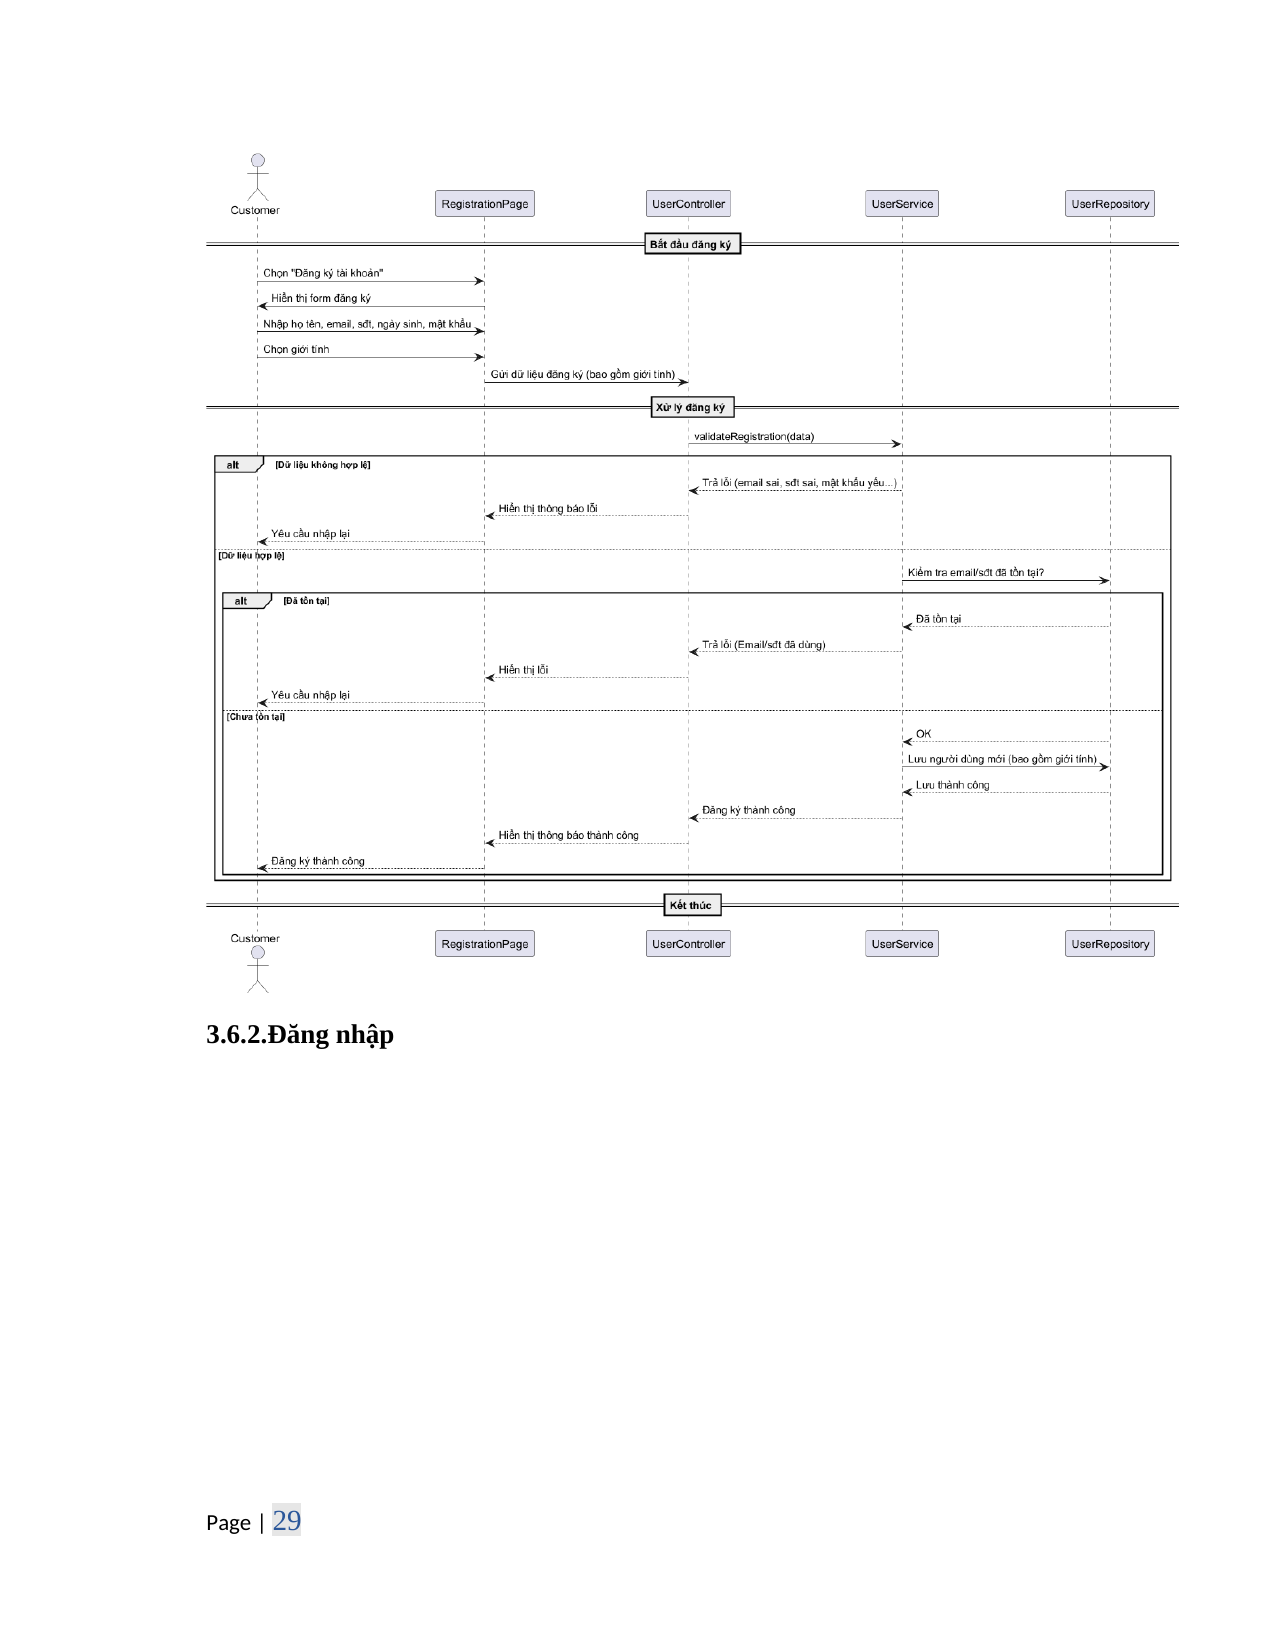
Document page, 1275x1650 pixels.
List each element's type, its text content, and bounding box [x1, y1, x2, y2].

picture [206, 150, 1183, 997]
subtitle 3.6.2.Đăng nhập [206, 1024, 1187, 1049]
